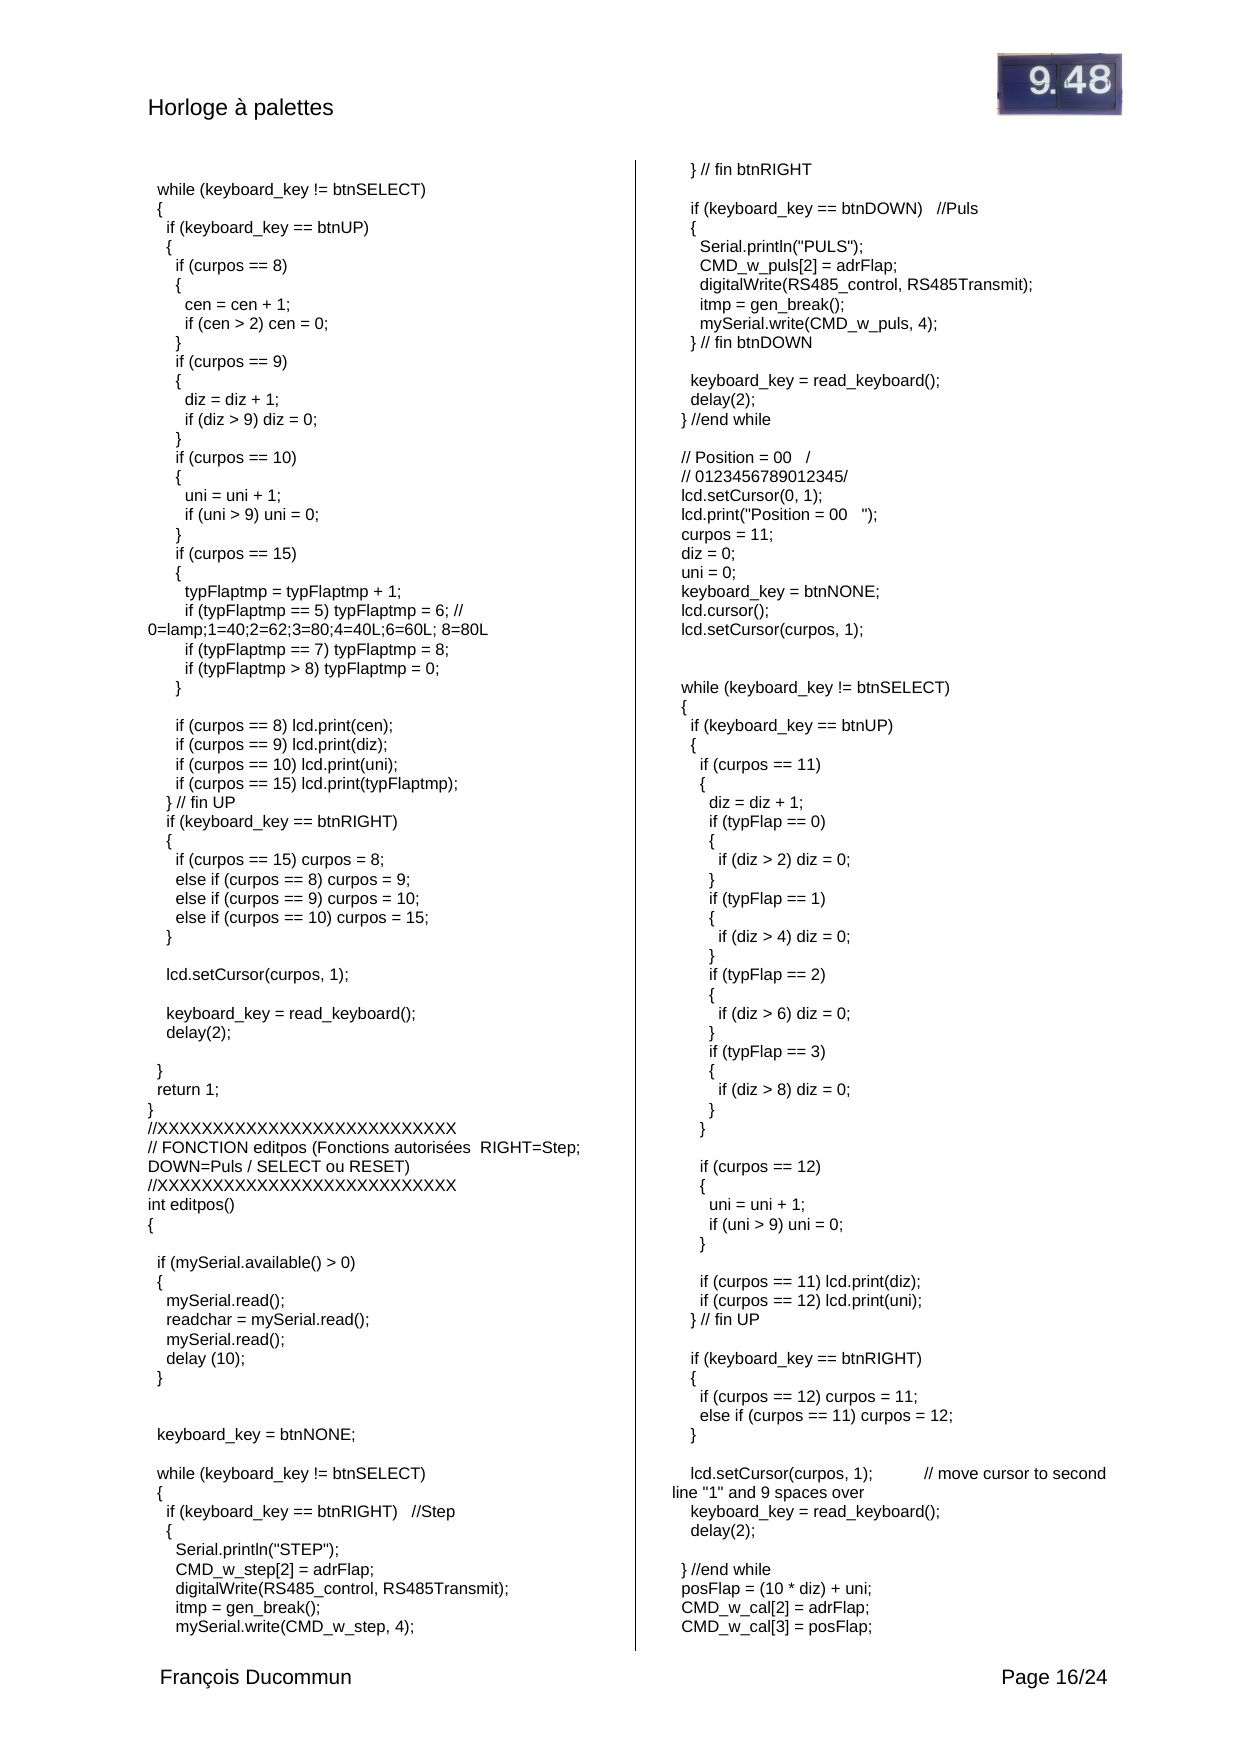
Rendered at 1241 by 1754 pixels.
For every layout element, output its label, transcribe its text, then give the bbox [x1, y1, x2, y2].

text } [672, 869, 1122, 888]
text if (curpos == 10) lcd.print(uni); [148, 754, 598, 773]
text if (curpos == 11) lcd.print(diz); [672, 1272, 1122, 1291]
text lcd.print("Position = 00 "); [672, 505, 1122, 524]
text while (keyboard_key != btnSELECT) [672, 678, 1122, 697]
text { [148, 275, 598, 294]
text return 1; [148, 1080, 598, 1099]
text if (keyboard_key == btnRIGHT) //Step [148, 1502, 598, 1521]
text delay(2); [672, 390, 1122, 409]
text else if (curpos == 11) curpos = 12; [672, 1406, 1122, 1425]
text lcd.cursor(); [672, 601, 1122, 620]
text delay (10); [148, 1348, 598, 1368]
text if (curpos == 12) curpos = 11; [672, 1387, 1122, 1406]
text } [672, 1425, 1122, 1444]
text { [672, 218, 1122, 237]
text if (curpos == 15) lcd.print(typFlaptmp); [148, 773, 598, 793]
text } [148, 428, 598, 448]
text { [672, 697, 1122, 716]
text } [672, 1233, 1122, 1253]
text { [672, 1368, 1122, 1387]
text mySerial.read(); [148, 1329, 598, 1348]
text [148, 1578, 598, 1598]
text if (curpos == 15) [148, 543, 598, 563]
text if (keyboard_key == btnDOWN) //Puls [672, 198, 1122, 218]
text lcd.setCursor(curpos, 1); [672, 620, 1122, 639]
text { [148, 237, 598, 256]
text if (diz > 4) diz = 0; [672, 927, 1122, 946]
text if (mySerial.available() > 0) [148, 1253, 598, 1272]
text { [672, 735, 1122, 754]
text if (keyboard_key == btnUP) [672, 716, 1122, 735]
text } [672, 1118, 1122, 1138]
text lcd.setCursor(curpos, 1); // move cursor to second line "1" and 9 spaces over [672, 1463, 1122, 1502]
text else if (curpos == 10) curpos = 15; [148, 908, 598, 927]
text { [148, 1483, 598, 1502]
text if (curpos == 9) lcd.print(diz); [148, 735, 598, 754]
text if (keyboard_key == btnUP) [148, 218, 598, 237]
text CMD_w_step[2] = adrFlap; [148, 1559, 598, 1578]
text // FONCTION editpos (Fonctions autorisées RIGHT=Step; DOWN=Puls / SELECT ou RESET) [148, 1138, 598, 1176]
text { [148, 1521, 598, 1540]
text if (curpos == 11) [672, 754, 1122, 773]
text diz = diz + 1; [148, 390, 598, 409]
text itmp = gen_break(); [672, 294, 1122, 313]
text } //end while [672, 1559, 1122, 1578]
text curpos = 11; [672, 524, 1122, 543]
text if (typFlap == 2) [672, 965, 1122, 984]
text CMD_w_puls[2] = adrFlap; [672, 256, 1122, 275]
text { [148, 831, 598, 850]
text if (curpos == 9) [148, 352, 598, 371]
text } [148, 927, 598, 946]
text { [148, 467, 598, 486]
text if (diz > 9) diz = 0; [148, 409, 598, 428]
text uni = uni + 1; [148, 486, 598, 505]
text if (typFlaptmp > 8) typFlaptmp = 0; [148, 658, 598, 678]
text CMD_w_cal[2] = adrFlap; [672, 1598, 1122, 1617]
text while (keyboard_key != btnSELECT) [148, 1463, 598, 1483]
text { [148, 198, 598, 218]
text { [148, 563, 598, 582]
text lcd.setCursor(0, 1); [672, 486, 1122, 505]
text posFlap = (10 * diz) + uni; [672, 1578, 1122, 1598]
text uni = uni + 1; [672, 1195, 1122, 1214]
text // Position = 00 / [672, 448, 1122, 467]
text if (curpos == 12) lcd.print(uni); [672, 1291, 1122, 1310]
text } //end while [672, 409, 1122, 428]
picture [997, 53, 1123, 116]
text } [672, 1099, 1122, 1118]
text diz = 0; [672, 543, 1122, 563]
text keyboard_key = btnNONE; [148, 1425, 598, 1444]
text cen = cen + 1; [148, 294, 598, 313]
text if (uni > 9) uni = 0; [148, 505, 598, 524]
text } [148, 333, 598, 352]
text if (curpos == 10) [148, 448, 598, 467]
text } // fin UP [148, 793, 598, 812]
text } // fin btnRIGHT [672, 160, 1122, 179]
text if (typFlap == 3) [672, 1042, 1122, 1061]
text } [148, 1099, 598, 1118]
text if (diz > 8) diz = 0; [672, 1080, 1122, 1099]
text //XXXXXXXXXXXXXXXXXXXXXXXXXXX [148, 1118, 598, 1138]
text typFlaptmp = typFlaptmp + 1; [148, 582, 598, 601]
text { [672, 773, 1122, 793]
text Serial.println("PULS"); [672, 237, 1122, 256]
text CMD_w_cal[3] = posFlap; [672, 1617, 1122, 1636]
text } [672, 1023, 1122, 1042]
text if (diz > 6) diz = 0; [672, 1003, 1122, 1023]
text diz = diz + 1; [672, 793, 1122, 812]
text if (curpos == 15) curpos = 8; [148, 850, 598, 869]
text } [148, 1368, 598, 1387]
text } [672, 946, 1122, 965]
text { [148, 1214, 598, 1233]
text keyboard_key = read_keyboard(); [672, 1502, 1122, 1521]
text delay(2); [148, 1023, 598, 1042]
text //XXXXXXXXXXXXXXXXXXXXXXXXXXX [148, 1176, 598, 1195]
text Serial.println("STEP"); [148, 1540, 598, 1559]
text // 0123456789012345/ [672, 467, 1122, 486]
text if (typFlaptmp == 7) typFlaptmp = 8; [148, 639, 598, 658]
text if (typFlap == 0) [672, 812, 1122, 831]
text uni = 0; [672, 563, 1122, 582]
text mySerial.write(CMD_w_puls, 4); [672, 313, 1122, 333]
text while (keyboard_key != btnSELECT) [148, 179, 598, 198]
text if (typFlaptmp == 5) typFlaptmp = 6; // 0=lamp;1=40;2=62;3=80;4=40L;6=60L; 8=80L [148, 601, 598, 639]
text if (curpos == 8) lcd.print(cen); [148, 716, 598, 735]
text if (keyboard_key == btnRIGHT) [672, 1348, 1122, 1368]
text if (keyboard_key == btnRIGHT) [148, 812, 598, 831]
text } // fin btnDOWN [672, 333, 1122, 352]
text int editpos() [148, 1195, 598, 1214]
text { [148, 1272, 598, 1291]
text keyboard_key = btnNONE; [672, 582, 1122, 601]
text { [148, 371, 598, 390]
text { [672, 831, 1122, 850]
text } // fin UP [672, 1310, 1122, 1329]
text digitalWrite(RS485_control, RS485Transmit); [672, 275, 1122, 294]
text if (curpos == 12) [672, 1157, 1122, 1176]
text if (diz > 2) diz = 0; [672, 850, 1122, 869]
text lcd.setCursor(curpos, 1); [148, 965, 598, 984]
text readchar = mySerial.read(); [148, 1310, 598, 1329]
text } [148, 1061, 598, 1080]
text { [672, 1061, 1122, 1080]
text itmp = gen_break(); [148, 1598, 598, 1617]
text mySerial.read(); [148, 1291, 598, 1310]
text else if (curpos == 9) curpos = 10; [148, 888, 598, 908]
text if (typFlap == 1) [672, 888, 1122, 908]
text } [148, 678, 598, 697]
text else if (curpos == 8) curpos = 9; [148, 869, 598, 888]
text if (uni > 9) uni = 0; [672, 1214, 1122, 1233]
text } [148, 524, 598, 543]
text { [672, 984, 1122, 1003]
text if (curpos == 8) [148, 256, 598, 275]
text keyboard_key = read_keyboard(); [148, 1003, 598, 1023]
text mySerial.write(CMD_w_step, 4); [148, 1617, 598, 1636]
text keyboard_key = read_keyboard(); [672, 371, 1122, 390]
text { [672, 1176, 1122, 1195]
text if (cen > 2) cen = 0; [148, 313, 598, 333]
text delay(2); [672, 1521, 1122, 1540]
text { [672, 908, 1122, 927]
